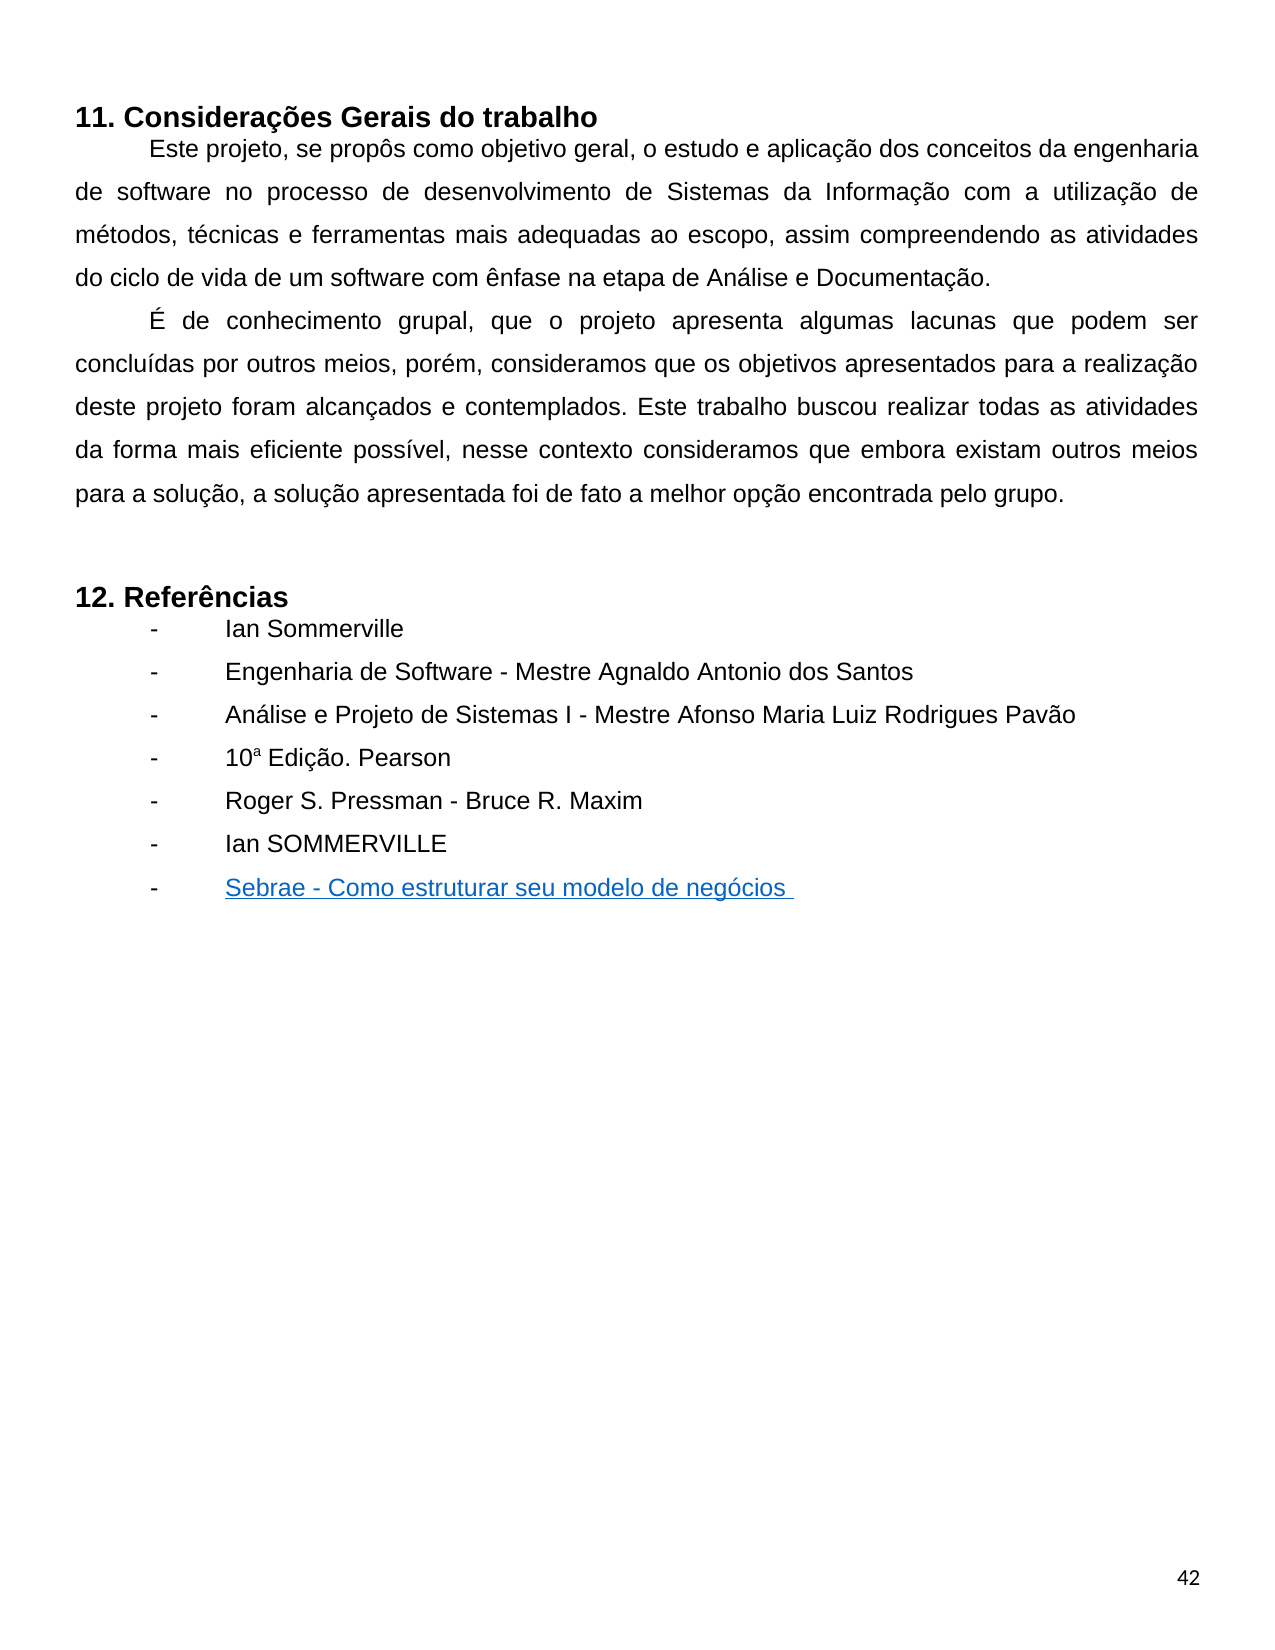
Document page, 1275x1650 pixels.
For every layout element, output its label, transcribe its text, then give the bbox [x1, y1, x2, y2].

list Este projeto, se propôs como objetivo geral, o estudo e aplicação dos conceitos da engenharia de software no processo de desenvolvimento de Sistemas da Informação com a utilização de métodos, técnicas e ferramentas mais adequadas ao escopo, assim compreendendo as atividades do ciclo de vida de um software com ênfase na etapa de Análise e Documentação. [75, 133, 1200, 292]
text - Análise e Projeto de Sistemas I - Mestre Afonso Maria Luiz Rodrigues Pavão [75, 700, 1200, 729]
text - Engenharia de Software - Mestre Agnaldo Antonio dos Santos [75, 657, 1200, 686]
text - Ian SOMMERVILLE [75, 829, 1200, 858]
subtitle 12. Referências [75, 580, 1200, 614]
text - Sebrae - Como estruturar seu modelo de negócios [75, 872, 1200, 901]
text - 10a Edição. Pearson [75, 743, 1200, 772]
text - Roger S. Pressman - Bruce R. Maxim [75, 786, 1200, 815]
subtitle 11. Considerações Gerais do trabalho [75, 100, 1200, 133]
text - Ian Sommerville [75, 614, 1200, 642]
list É de conhecimento grupal, que o projeto apresenta algumas lacunas que podem ser concluídas por outros meios, porém, consideramos que os objetivos apresentados para a realização deste projeto foram alcançados e contemplados. Este trabalho buscou realizar todas as atividades da forma mais eficiente possível, nesse contexto consideramos que embora existam outros meios para a solução, a solução apresentada foi de fato a melhor opção encontrada pelo grupo. [75, 306, 1200, 507]
